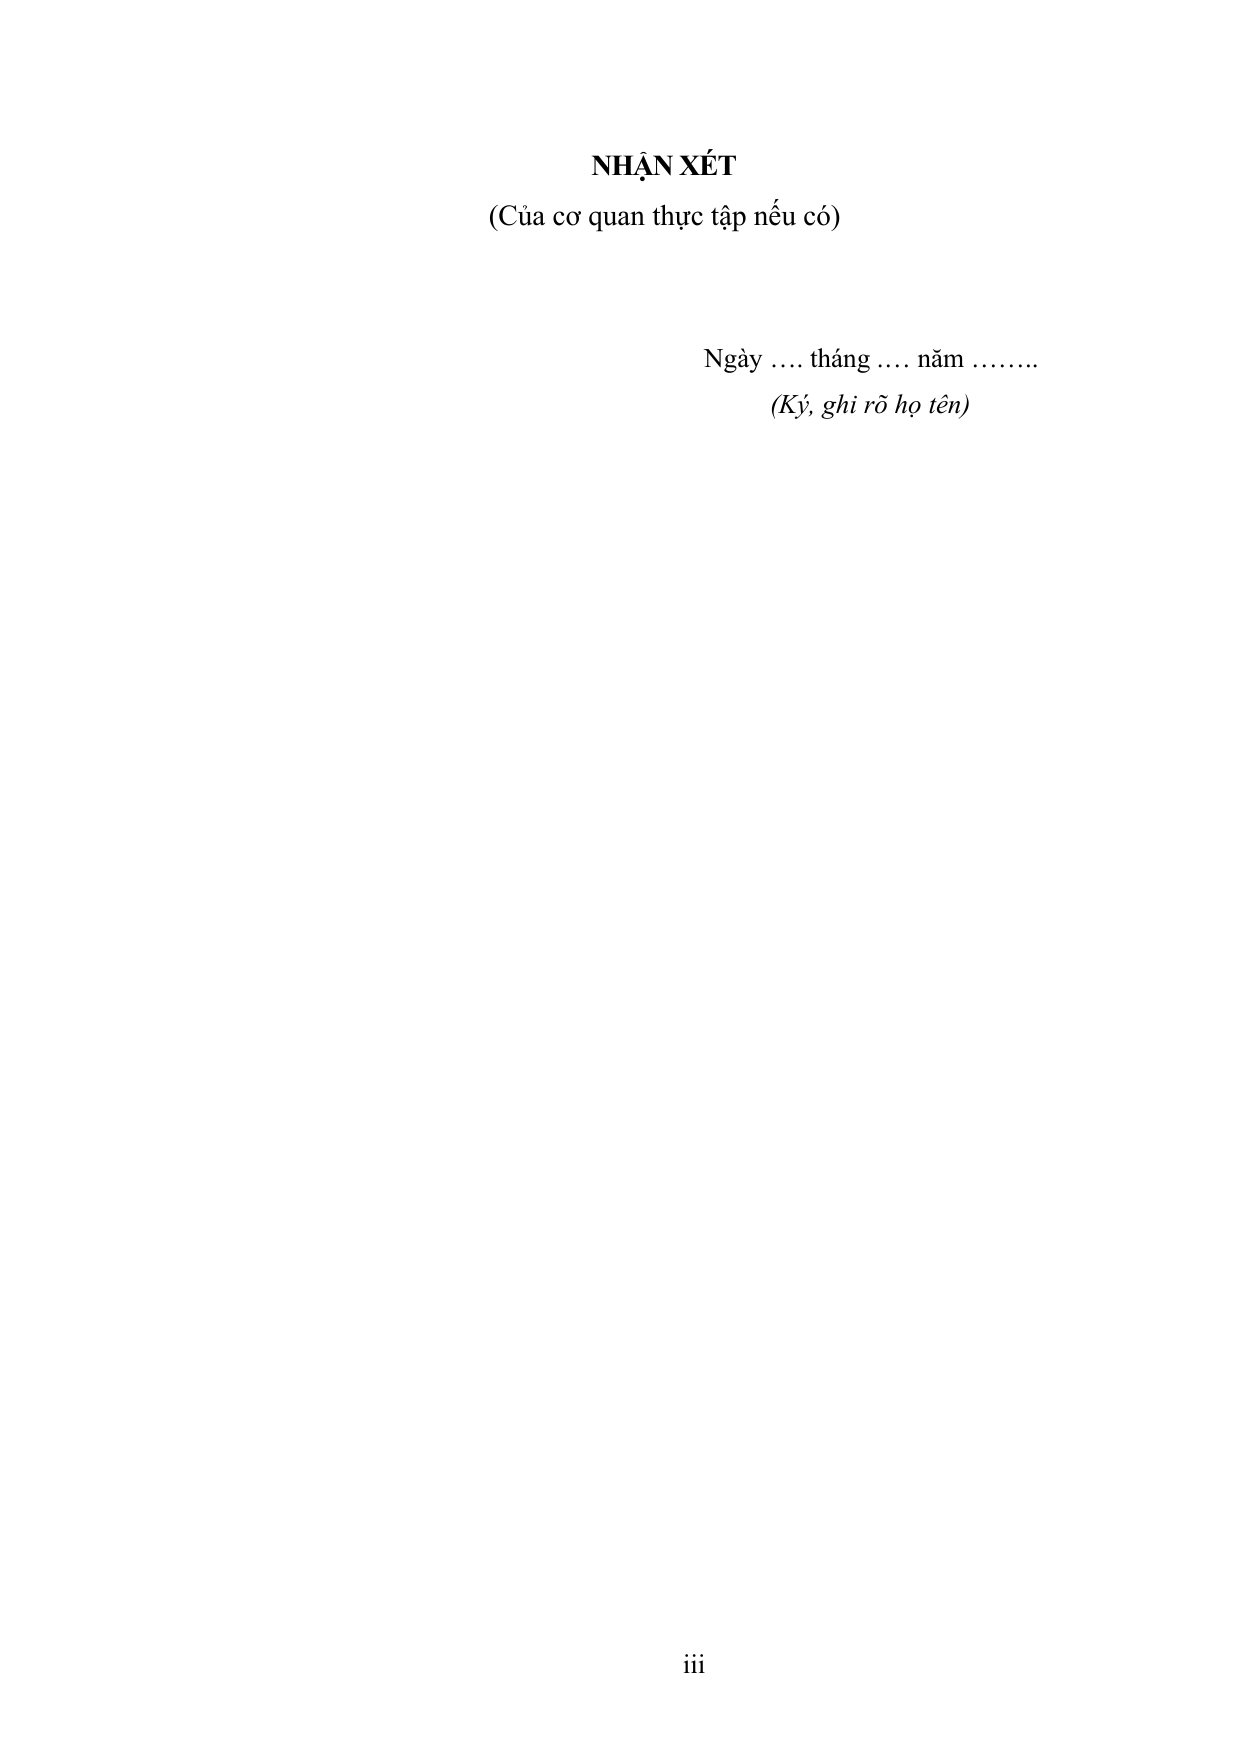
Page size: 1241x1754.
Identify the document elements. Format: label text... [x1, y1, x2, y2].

table_header Ngày …. tháng .… năm …….. (Ký, ghi rõ họ tên) [621, 342, 1122, 435]
text (Của cơ quan thực tập nếu có) [207, 198, 1122, 232]
title NHẬN XÉT [207, 148, 1122, 181]
